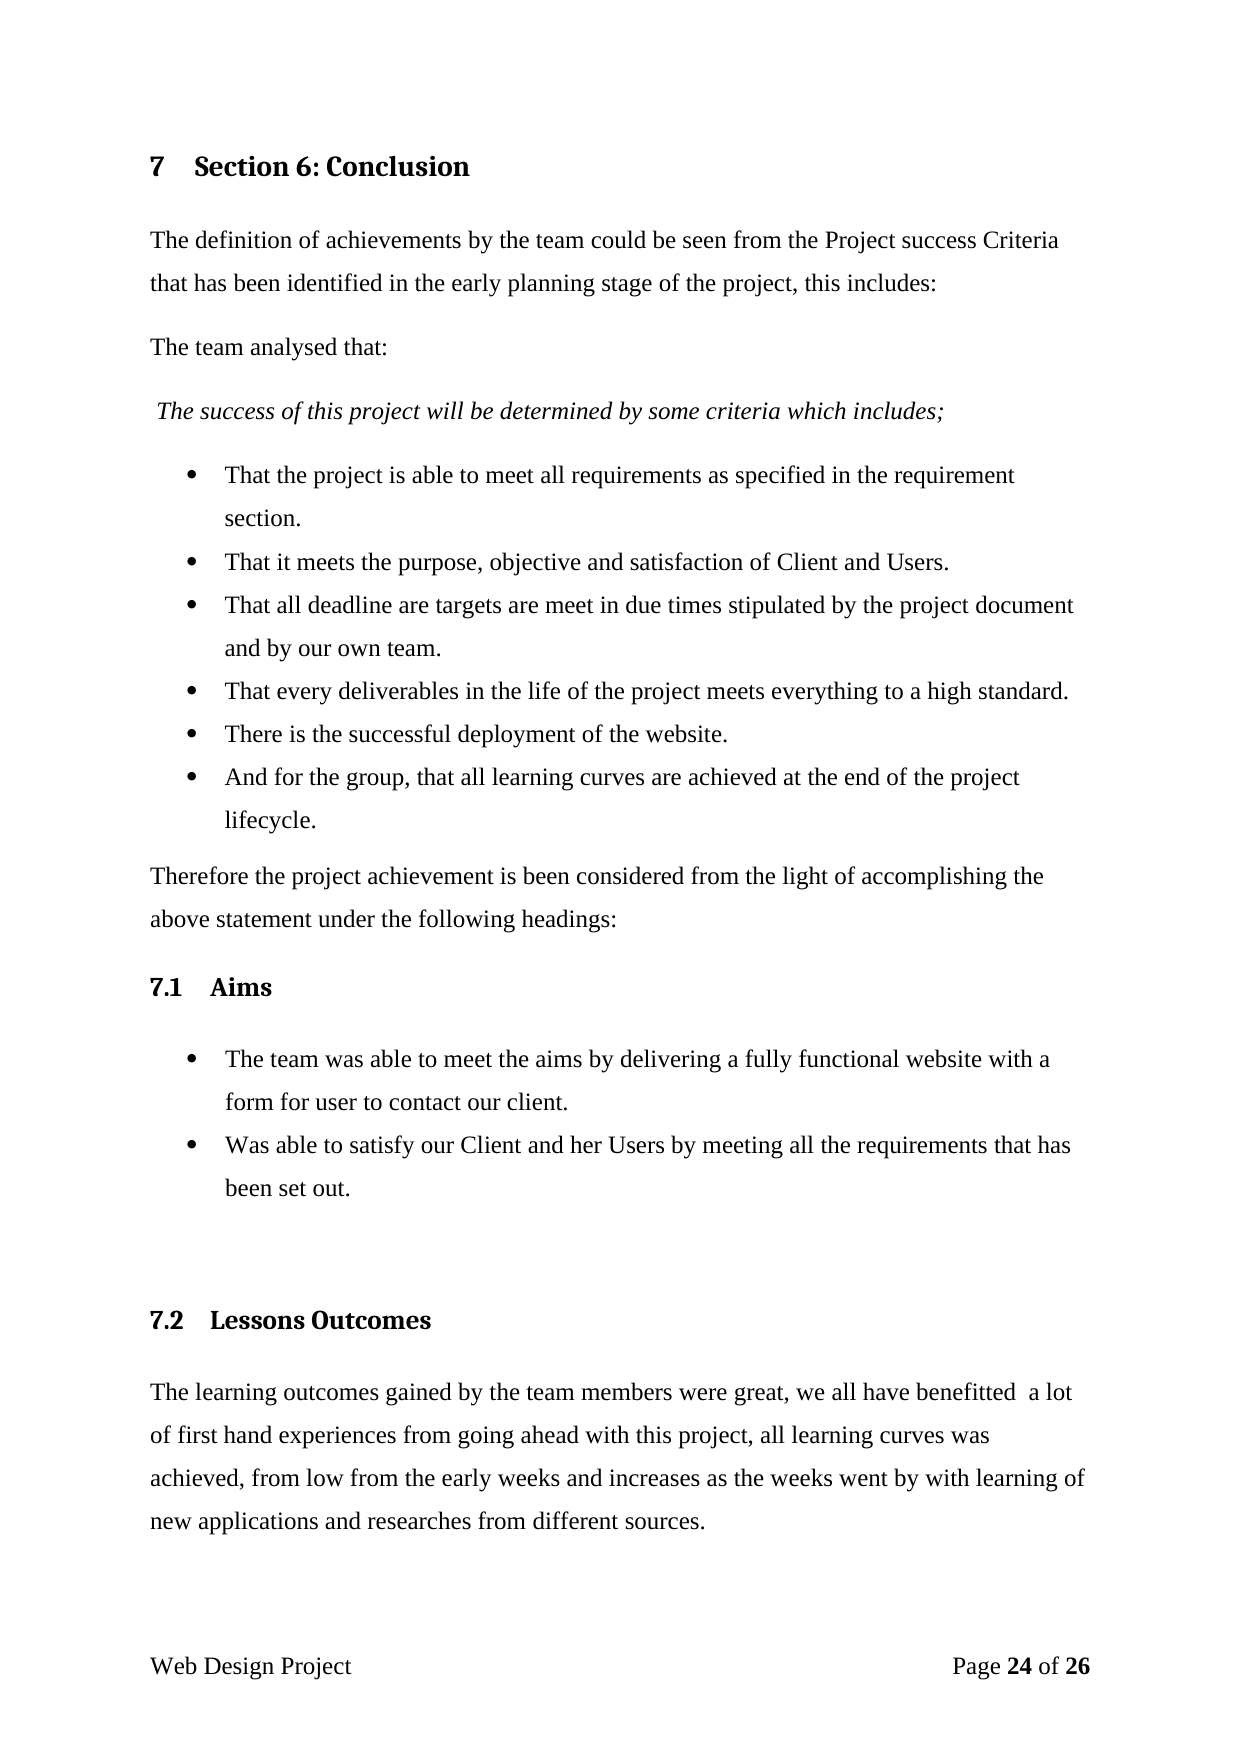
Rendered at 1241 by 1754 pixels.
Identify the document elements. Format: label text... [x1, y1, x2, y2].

text The success of this project will be determined by some criteria which includes; [150, 396, 1090, 425]
list That the project is able to meet all requirements as specified in the requirement section. [187, 460, 1090, 532]
list That all deadline are targets are meet in due times stipulated by the project document and by our own team. [187, 590, 1090, 662]
text The definition of achievements by the team could be seen from the Project success Criteria that has been identified in the early planning stage of the project, this includes: [150, 225, 1090, 297]
list That every deliverables in the life of the project meets everything to a high standard. [187, 676, 1090, 705]
list That it meets the purpose, objective and satisfaction of Client and Users. [187, 547, 1090, 575]
list The team was able to meet the aims by delivering a fully functional website with a form for user to contact our client. [187, 1044, 1090, 1116]
text Therefore the project achievement is been considered from the light of accomplishing the above statement under the following headings: [150, 861, 1090, 933]
list Was able to satisfy our Client and her Users by meeting all the requirements that has been set out. [187, 1130, 1090, 1202]
list And for the group, that all learning curves are achieved at the end of the project lifecycle. [187, 762, 1090, 834]
subtitle Aims [150, 972, 1090, 1003]
list There is the successful deployment of the website. [187, 719, 1090, 748]
subtitle Section 6: Conclusion [150, 150, 1090, 183]
text The team analysed that: [150, 332, 1090, 361]
subtitle Lessons Outcomes [150, 1305, 1090, 1336]
text The learning outcomes gained by the team members were great, we all have benefitted a lot of first hand experiences from going ahead with this project, all learning curves was achieved, from low from the early weeks and increases as the weeks went by with learning of new applications and researches from different sources. [150, 1377, 1090, 1535]
